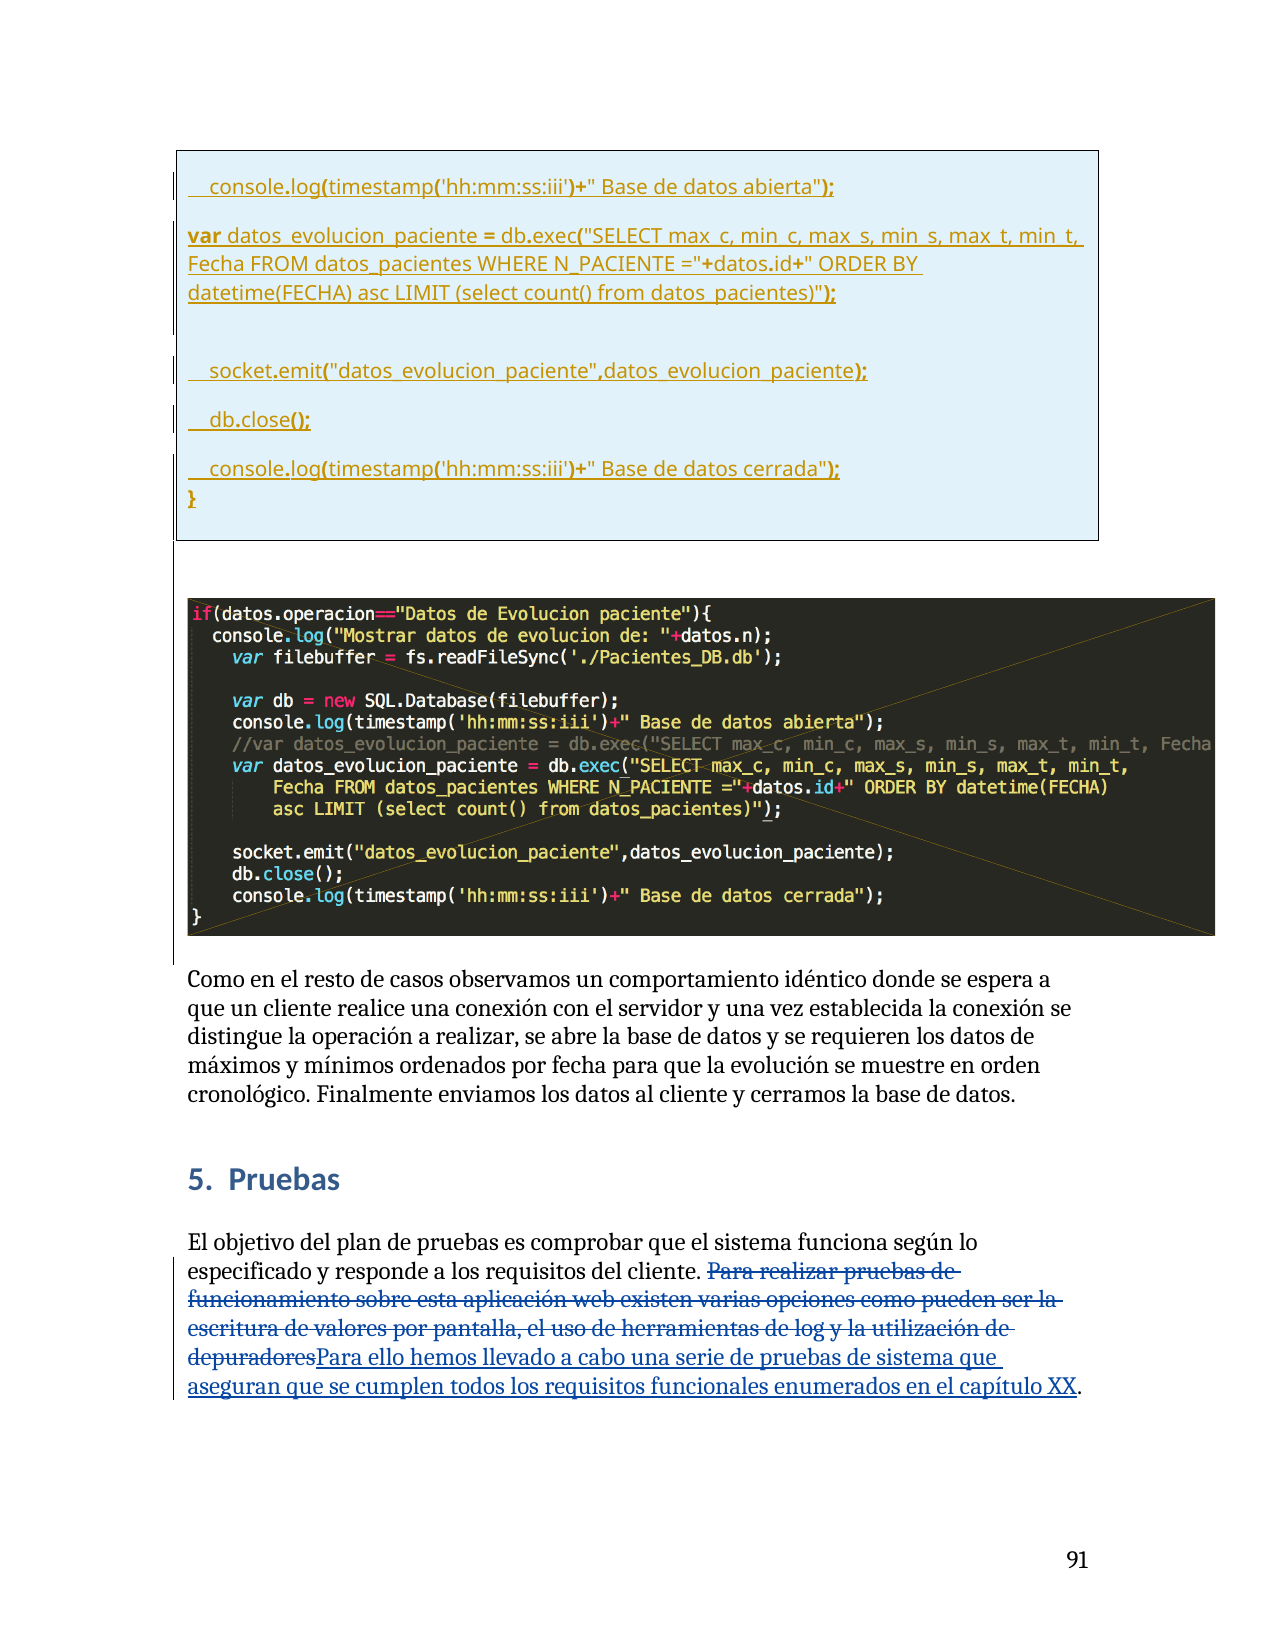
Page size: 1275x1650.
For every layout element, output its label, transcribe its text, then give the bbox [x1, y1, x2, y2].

subtitle 5. Pruebas [187, 1158, 1087, 1199]
picture [705, 599, 1216, 935]
text Como en el resto de casos observamos un comportamiento idéntico donde se espera a que un cliente realice una conexión con el servidor y una vez establecida la conexión se distingue la operación a realizar, se abre la base de datos y se requieren los datos de máximos y mínimos ordenados por fecha para que la evolución se muestre en orden cronológico. Finalmente enviamos los datos al cliente y cerramos la base de datos. [187, 965, 1087, 1108]
picture [187, 599, 698, 935]
text El objetivo del plan de pruebas es comprobar que el sistema funciona según lo especificado y responde a los requisitos del cliente. . [187, 1228, 1087, 1400]
picture [190, 598, 1213, 766]
picture [191, 768, 1212, 936]
